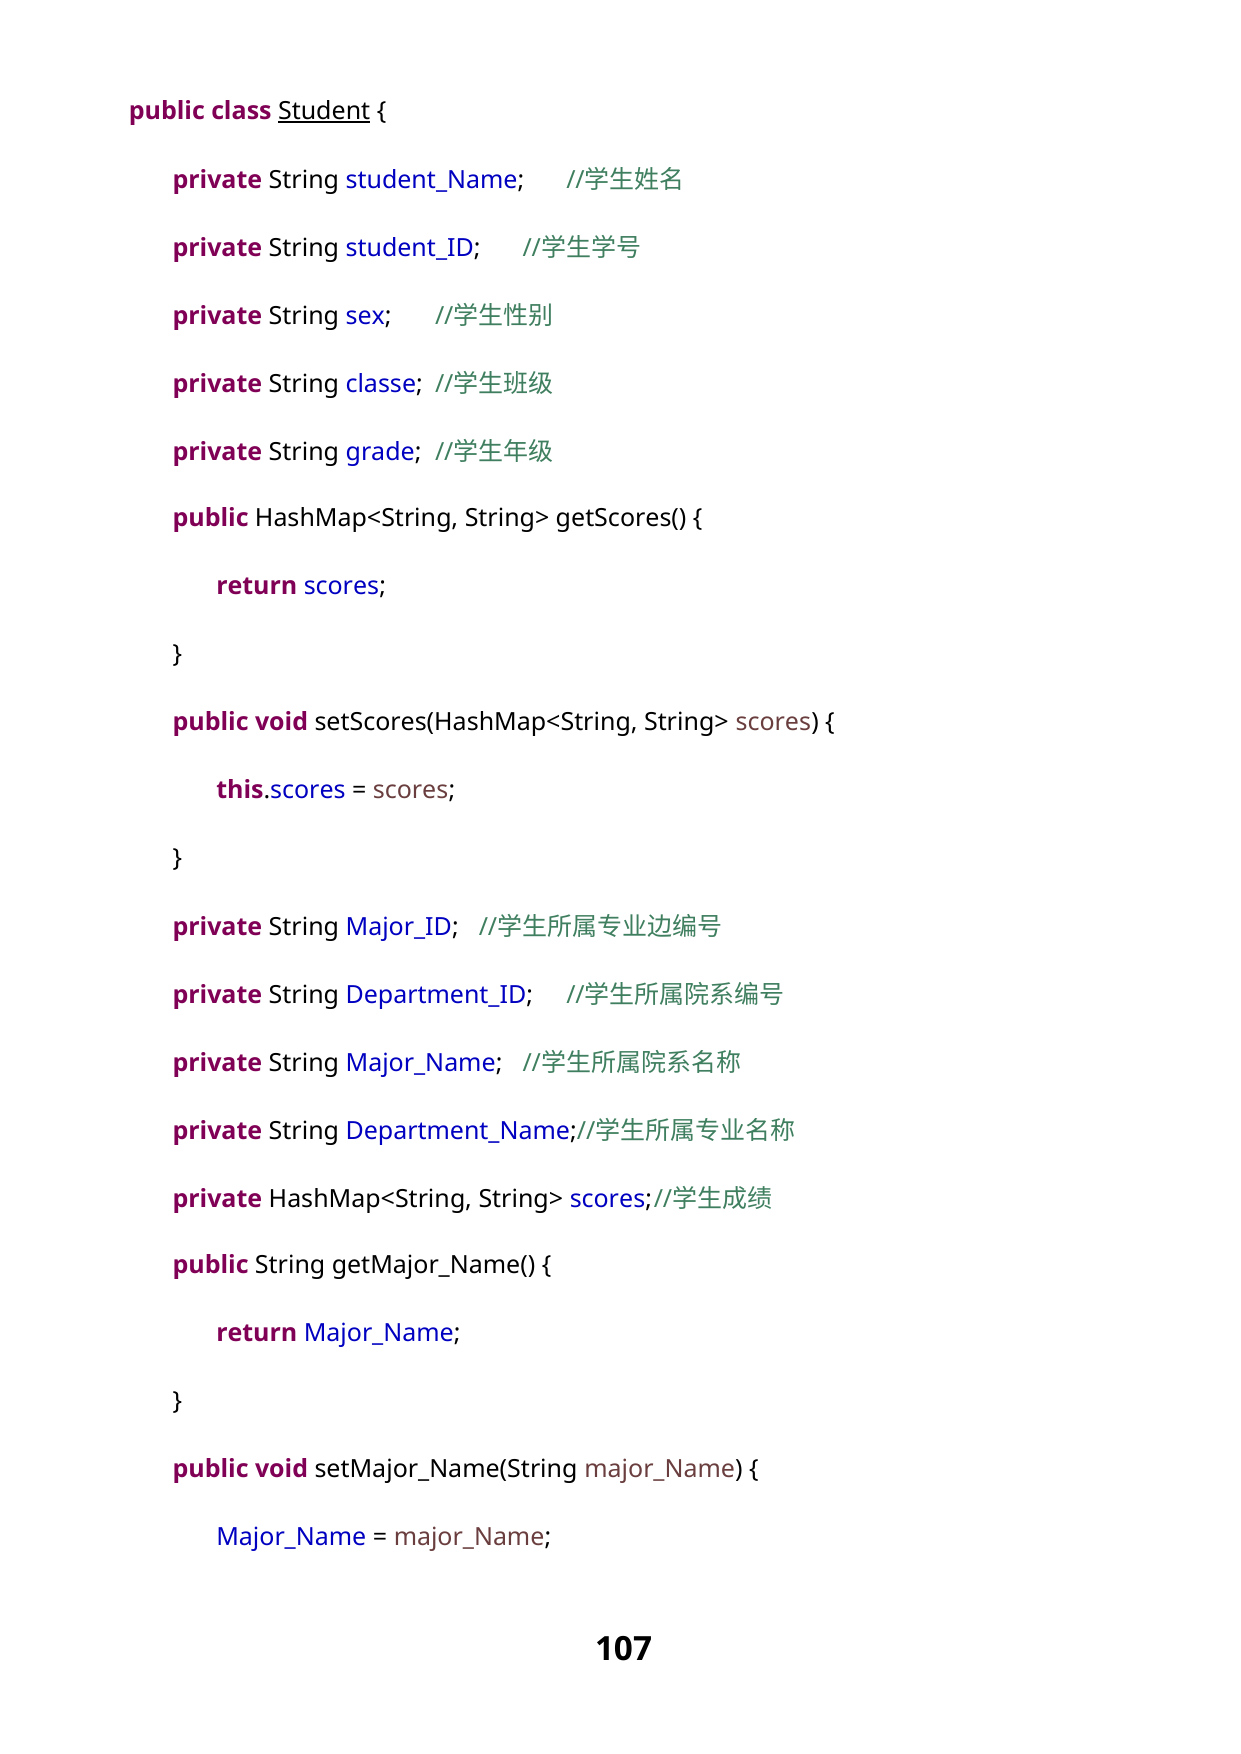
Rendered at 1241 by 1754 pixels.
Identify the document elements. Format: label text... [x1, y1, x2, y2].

text private String sex; //学生性别 [128, 279, 1118, 347]
text private String grade; //学生年级 [128, 415, 1118, 483]
text private String Department_ID; //学生所属院系编号 [128, 959, 1118, 1027]
text public String getMajor_Name() { [128, 1230, 1118, 1298]
text public class Student { [128, 76, 1118, 144]
text public HashMap<String, String> getScores() { [128, 483, 1118, 551]
text } [128, 619, 1118, 687]
text return scores; [128, 551, 1118, 619]
text Major_Name = major_Name; [128, 1502, 1118, 1570]
text return Major_Name; [128, 1298, 1118, 1366]
text this.scores = scores; [128, 755, 1118, 823]
text } [128, 823, 1118, 891]
text private String student_ID; //学生学号 [128, 212, 1118, 279]
text private String student_Name; //学生姓名 [128, 144, 1118, 212]
text private String classe; //学生班级 [128, 347, 1118, 415]
text private String Major_ID; //学生所属专业边编号 [128, 891, 1118, 959]
text private HashMap<String, String> scores; //学生成绩 [128, 1162, 1118, 1230]
text public void setMajor_Name(String major_Name) { [128, 1434, 1118, 1502]
text private String Major_Name; //学生所属院系名称 [128, 1027, 1118, 1094]
text private String Department_Name;//学生所属专业名称 [128, 1094, 1118, 1162]
text public void setScores(HashMap<String, String> scores) { [128, 687, 1118, 755]
text } [128, 1366, 1118, 1434]
